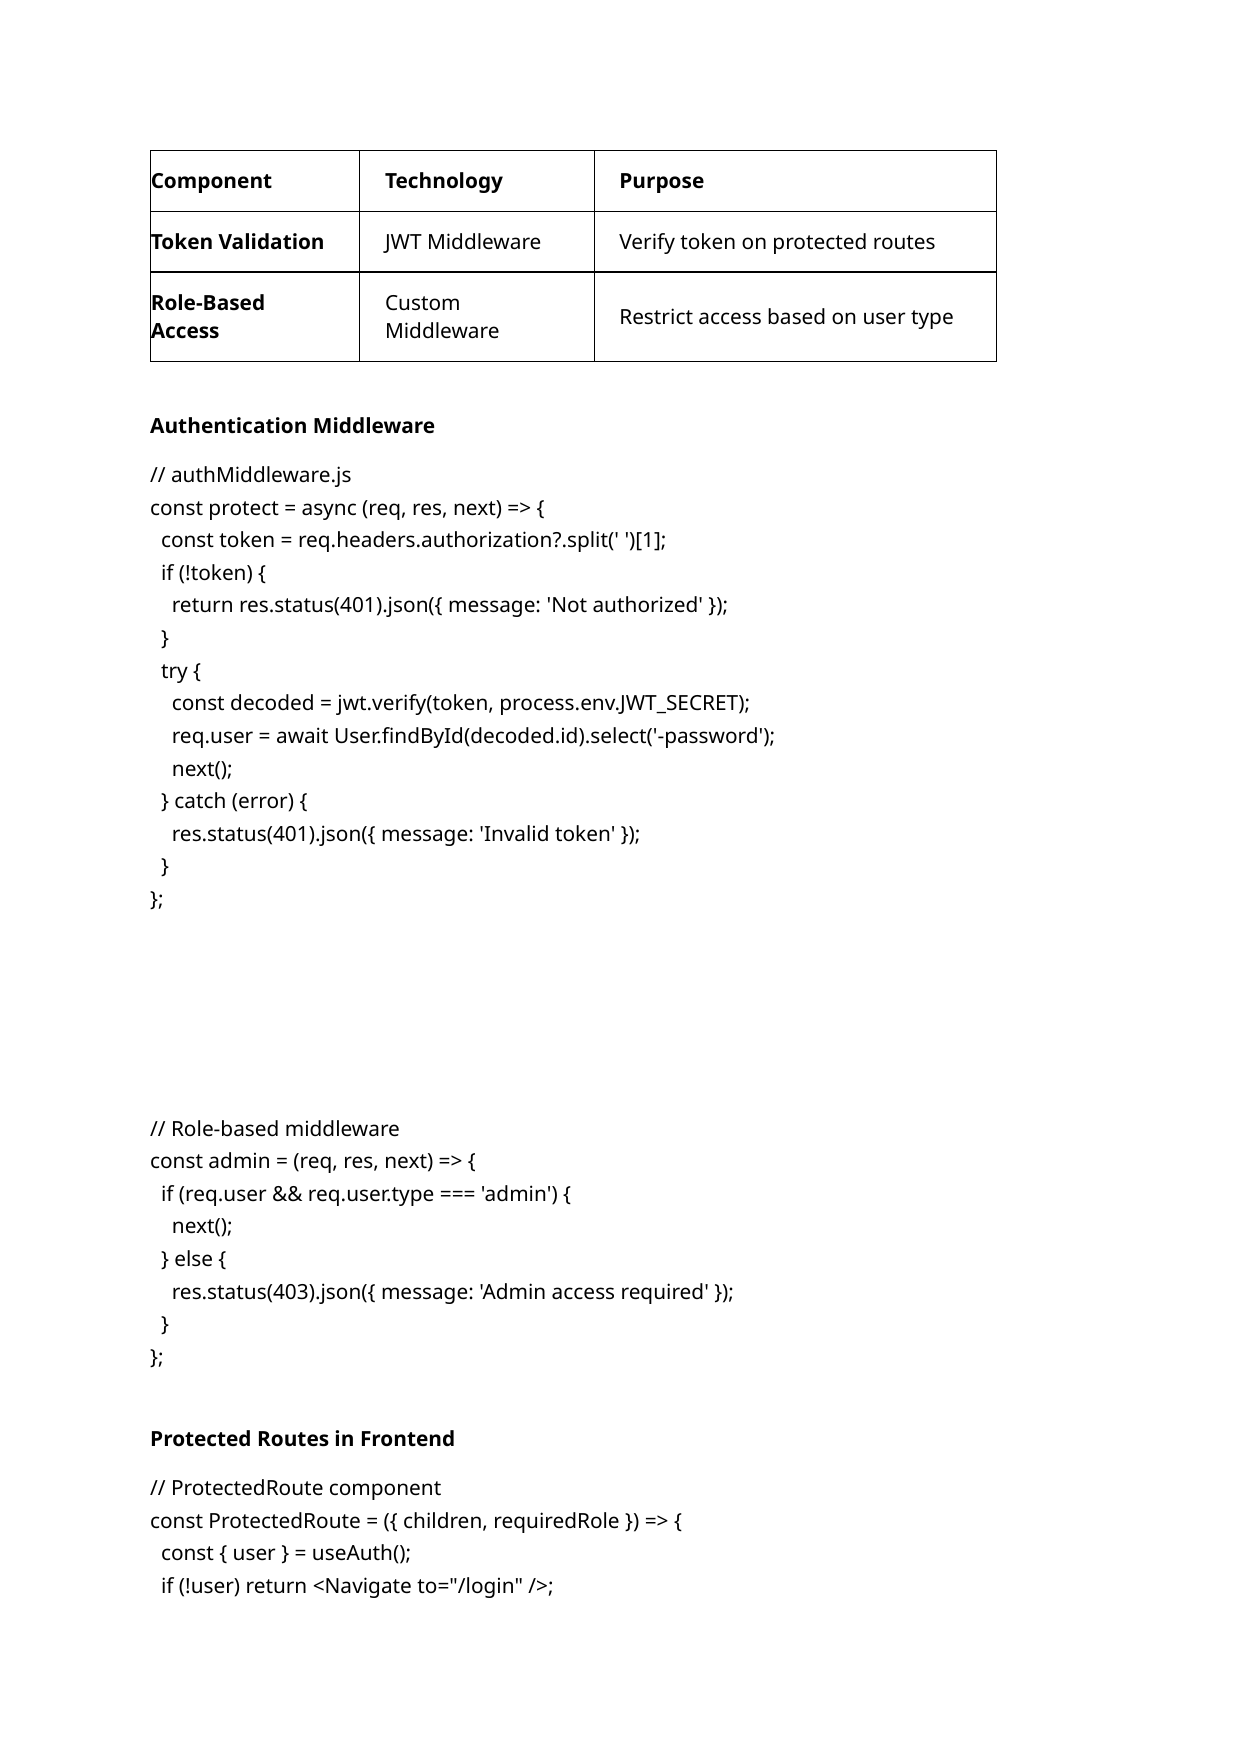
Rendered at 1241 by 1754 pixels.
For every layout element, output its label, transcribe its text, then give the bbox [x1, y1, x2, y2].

text next(); [150, 1212, 1090, 1240]
text Protected Routes in Frontend [150, 1424, 1090, 1452]
text const decoded = jwt.verify(token, process.env.JWT_SECRET); [150, 688, 1090, 717]
table_cell Token Validation [151, 212, 359, 271]
table_cell Verify token on protected routes [595, 212, 996, 271]
text } else { [150, 1244, 1090, 1273]
text if (req.user && req.user.type === 'admin') { [150, 1179, 1090, 1207]
text res.status(403).json({ message: 'Admin access required' }); [150, 1277, 1090, 1305]
table_header Component [151, 151, 359, 211]
text const admin = (req, res, next) => { [150, 1146, 1090, 1175]
text const ProtectedRoute = ({ children, requiredRole }) => { [150, 1506, 1090, 1534]
text } [150, 1309, 1090, 1338]
text // authMiddleware.js [150, 460, 1090, 489]
text const protect = async (req, res, next) => { [150, 493, 1090, 521]
text req.user = await User.findById(decoded.id).select('-password'); [150, 721, 1090, 749]
text } [150, 623, 1090, 652]
text // ProtectedRoute component [150, 1473, 1090, 1502]
table_cell Custom Middleware [360, 273, 594, 361]
text // Role-based middleware [150, 1114, 1090, 1142]
text next(); [150, 754, 1090, 782]
text } [150, 851, 1090, 880]
text if (!user) return <Navigate to="/login" />; [150, 1571, 1090, 1599]
table_cell Role-Based Access [151, 273, 359, 361]
text const token = req.headers.authorization?.split(' ')[1]; [150, 525, 1090, 554]
text try { [150, 656, 1090, 684]
table_cell Restrict access based on user type [595, 273, 996, 361]
text return res.status(401).json({ message: 'Not authorized' }); [150, 591, 1090, 619]
table_header Purpose [595, 151, 996, 211]
text res.status(401).json({ message: 'Invalid token' }); [150, 819, 1090, 847]
text const { user } = useAuth(); [150, 1538, 1090, 1567]
text }; [150, 1342, 1090, 1370]
text }; [150, 884, 1090, 912]
text } catch (error) { [150, 786, 1090, 815]
text if (!token) { [150, 558, 1090, 586]
text Authentication Middleware [150, 411, 1090, 439]
table_header Technology [360, 151, 594, 211]
table_cell JWT Middleware [360, 212, 594, 271]
